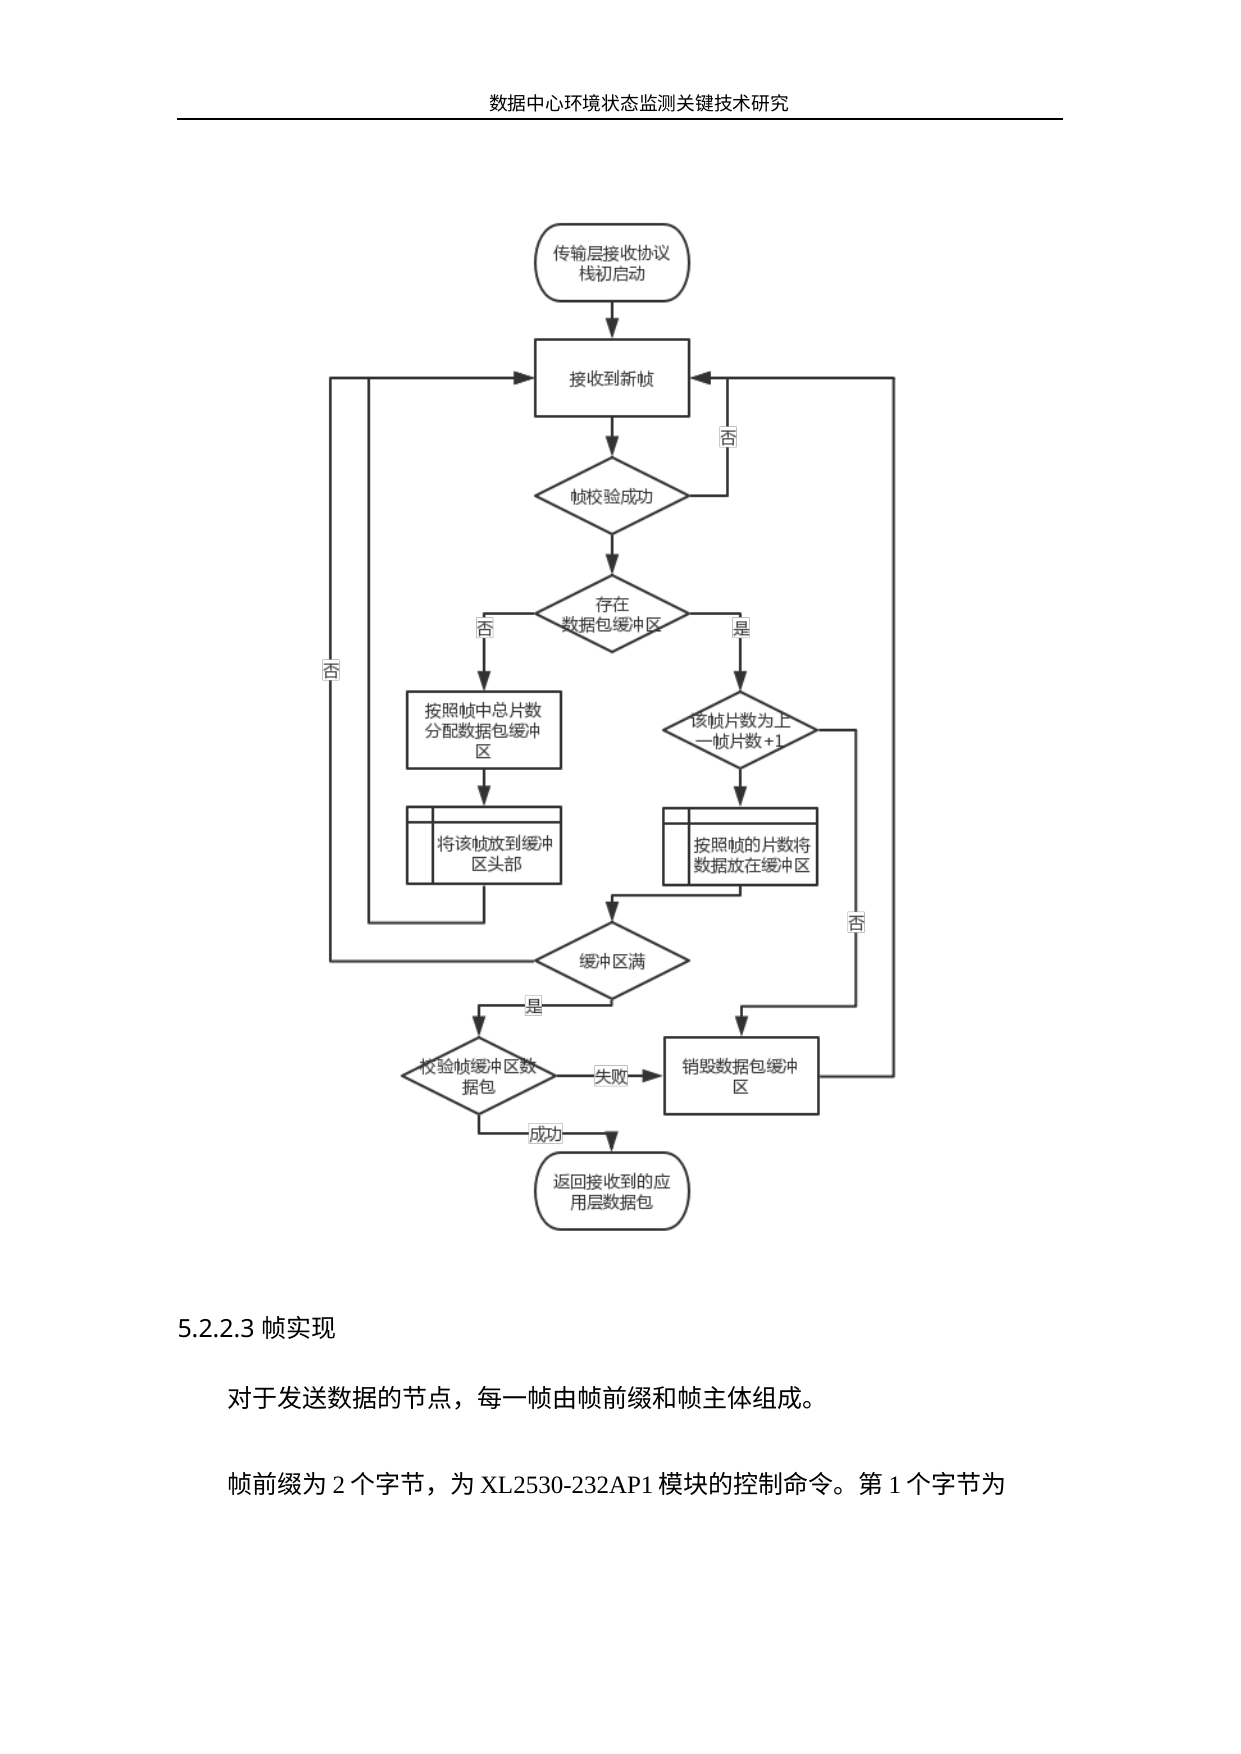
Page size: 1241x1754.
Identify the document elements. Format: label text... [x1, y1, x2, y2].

picture [269, 163, 971, 1309]
subtitle 帧实现 [177, 1309, 1063, 1345]
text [177, 1449, 1063, 1517]
text 对于发送数据的节点，每一帧由帧前缀和帧主体组成。 [177, 1363, 1063, 1431]
